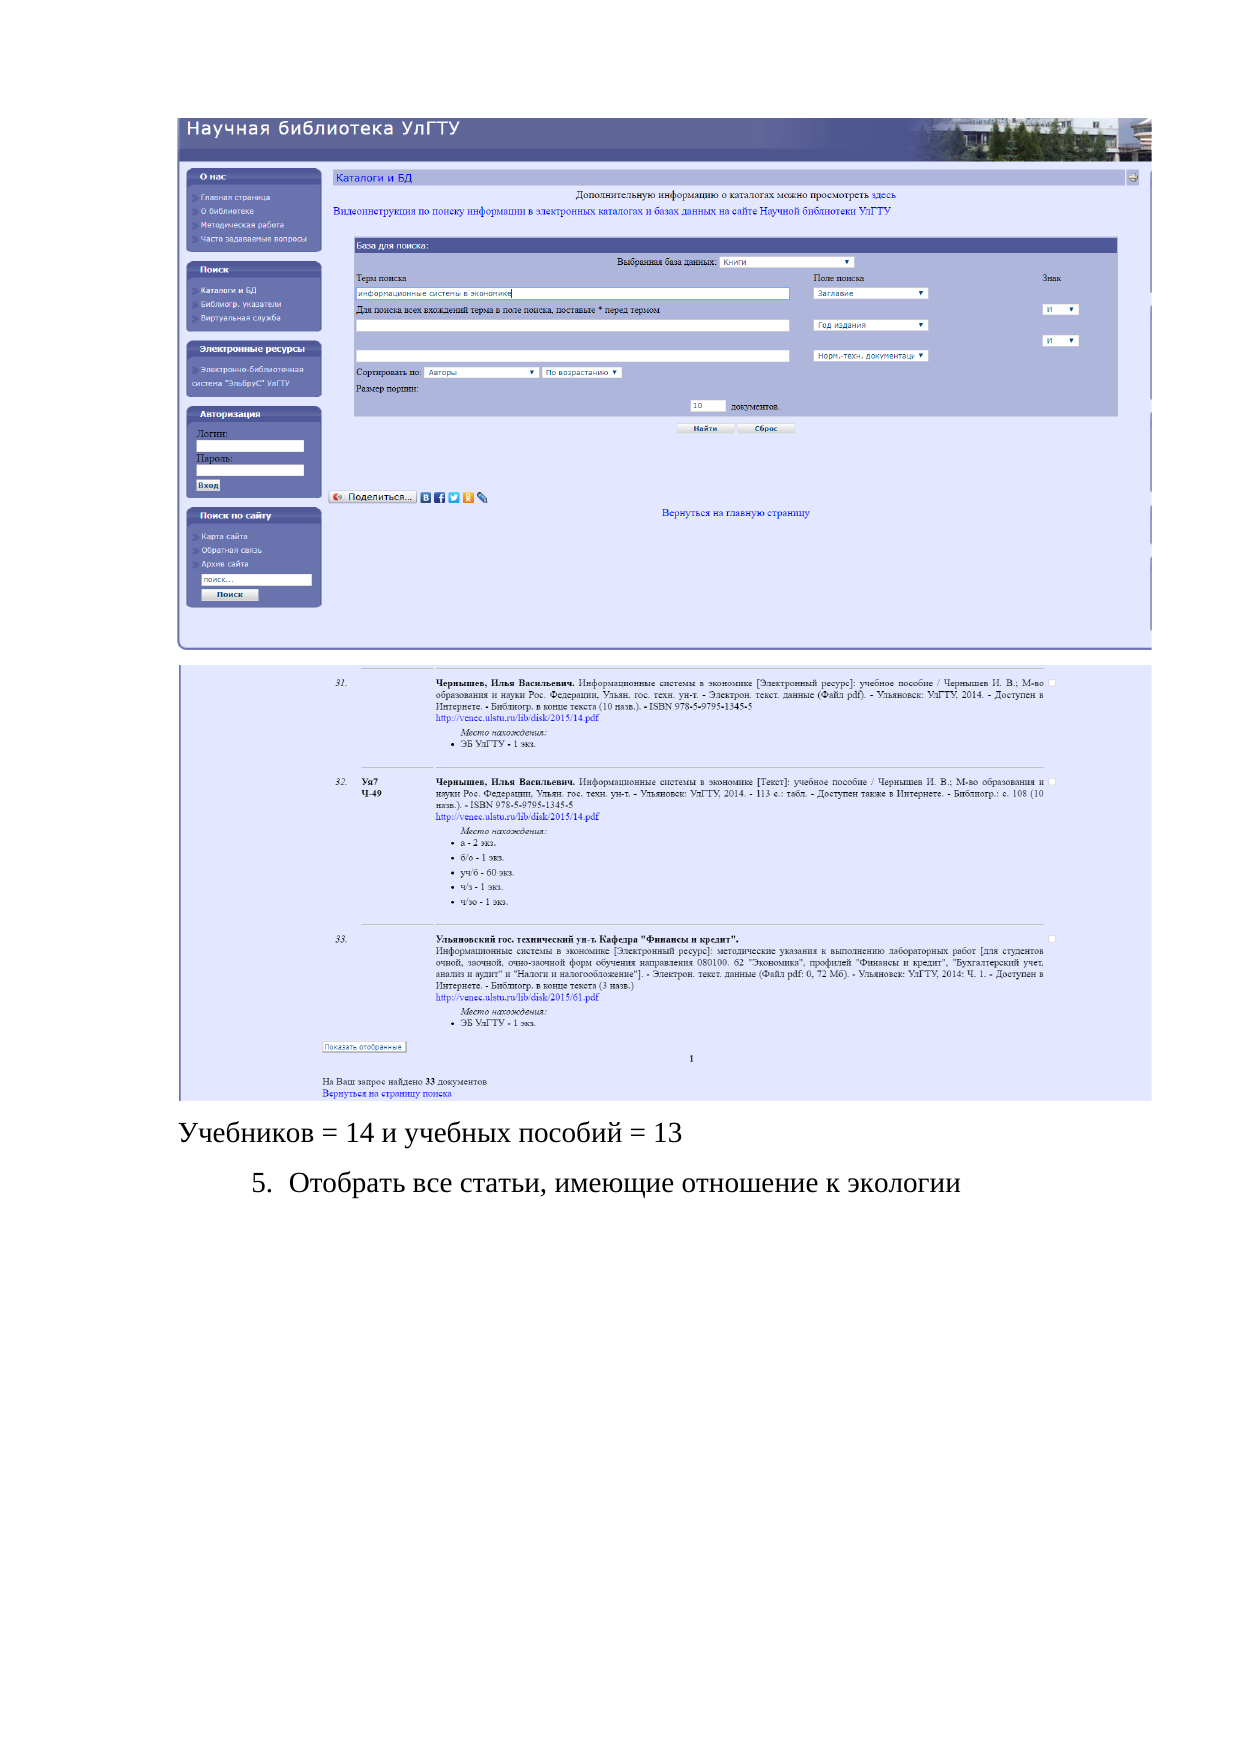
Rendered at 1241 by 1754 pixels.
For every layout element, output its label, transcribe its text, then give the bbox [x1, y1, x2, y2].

picture [177, 665, 1152, 1101]
list Отобрать все статьи, имеющие отношение к экологии [251, 1165, 1152, 1199]
picture [177, 118, 1152, 651]
text Учебников = 14 и учебных пособий = 13 [177, 1115, 1152, 1148]
